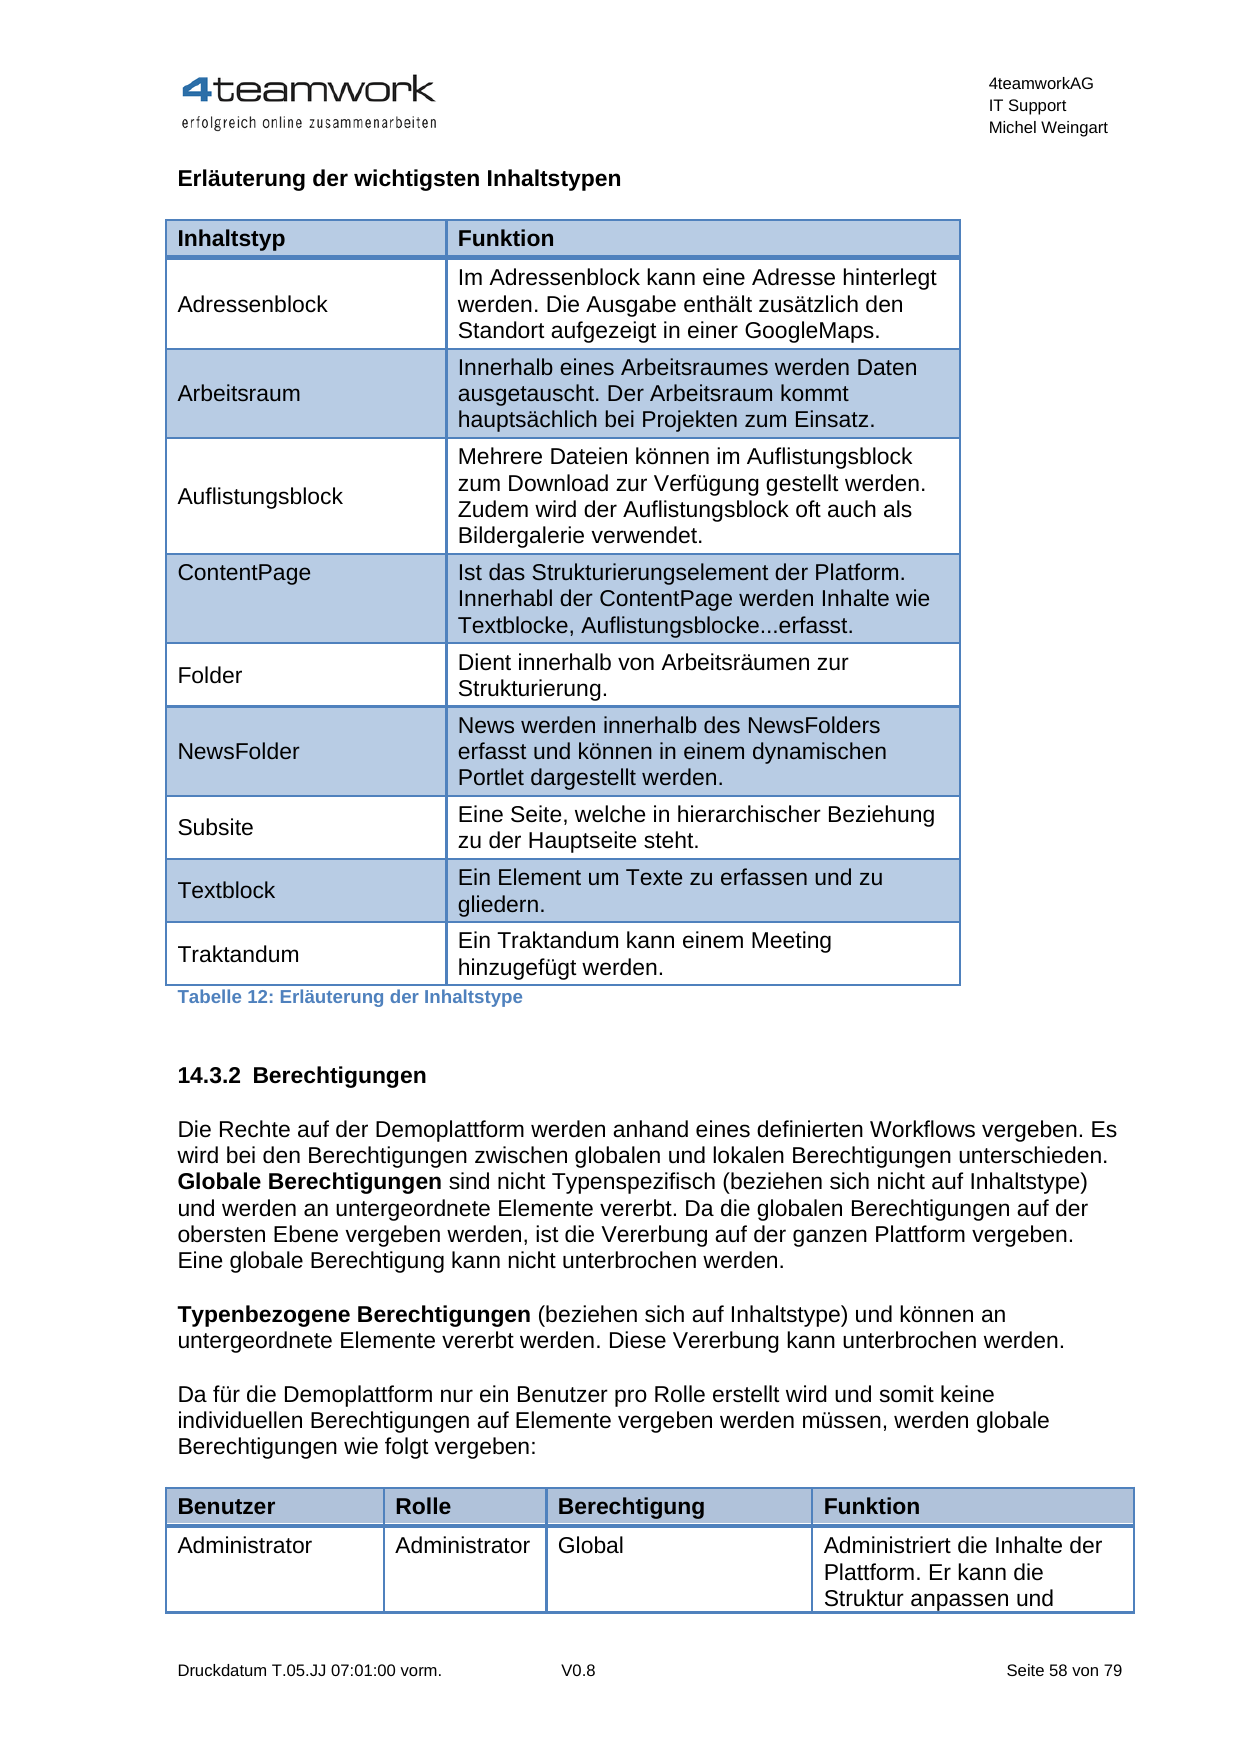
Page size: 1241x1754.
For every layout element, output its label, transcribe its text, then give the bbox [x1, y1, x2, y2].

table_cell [813, 1528, 1133, 1611]
table_cell News werden innerhalb des NewsFolders erfasst und können in einem dynamischen Portlet dargestellt werden. [448, 708, 959, 795]
table_cell Eine Seite, welche in hierarchischer Beziehung zu der Hauptseite steht. [448, 797, 959, 858]
table_header Benutzer [167, 1489, 383, 1523]
table_cell Im Adressenblock kann eine Adresse hinterlegt werden. Die Ausgabe enthält zusätzlich den Standort aufgezeigt in einer GoogleMaps. [448, 260, 959, 347]
table_cell Traktandum [167, 923, 445, 984]
table_header Funktion [813, 1489, 1133, 1523]
table_cell Global [548, 1528, 811, 1611]
table_cell Ein Element um Texte zu erfassen und zu gliedern. [448, 860, 959, 921]
table_cell Adressenblock [167, 260, 445, 347]
text Erläuterung der wichtigsten Inhaltstypen [177, 165, 1122, 192]
table_header Inhaltstyp [167, 221, 445, 255]
table_cell Innerhalb eines Arbeitsraumes werden Daten ausgetauscht. Der Arbeitsraum kommt hauptsächlich bei Projekten zum Einsatz. [448, 350, 959, 437]
table_cell Auflistungsblock [167, 439, 445, 553]
table_cell Textblock [167, 860, 445, 921]
table_cell Ein Traktandum kann einem Meeting hinzugefügt werden. [448, 923, 959, 984]
subtitle Berechtigungen [177, 1062, 1122, 1088]
text Typenbezogene Berechtigungen (beziehen sich auf Inhaltstype) und können an untergeordnete Elemente vererbt werden. Diese Vererbung kann unterbrochen werden. [177, 1301, 1122, 1353]
picture [177, 69, 440, 134]
text Die Rechte auf der Demoplattform werden anhand eines definierten Workflows vergeben. Es wird bei den Berechtigungen zwischen globalen und lokalen Berechtigungen unterschieden. Globale Berechtigungen sind nicht Typenspezifisch (beziehen sich nicht auf Inhaltstype) und werden an untergeordnete Elemente vererbt. Da die globalen Berechtigungen auf der obersten Ebene vergeben werden, ist die Vererbung auf der ganzen Plattform vergeben. Eine globale Berechtigung kann nicht unterbrochen werden. [177, 1116, 1122, 1274]
table_cell Folder [167, 644, 445, 705]
table_header Funktion [448, 221, 959, 255]
table_cell Administrator [385, 1528, 545, 1611]
table_header Berechtigung [548, 1489, 811, 1523]
table_cell NewsFolder [167, 708, 445, 795]
table_cell Subsite [167, 797, 445, 858]
table_cell Dient innerhalb von Arbeitsräumen zur Strukturierung. [448, 644, 959, 705]
table_header Rolle [385, 1489, 545, 1523]
table_cell Arbeitsraum [167, 350, 445, 437]
table_cell Administrator [167, 1528, 383, 1611]
table_cell Ist das Strukturierungselement der Platform. Innerhabl der ContentPage werden Inhalte wie Textblocke, Auflistungsblocke...erfasst. [448, 555, 959, 642]
text Da für die Demoplattform nur ein Benutzer pro Rolle erstellt wird und somit keine individuellen Berechtigungen auf Elemente vergeben werden müssen, werden globale Berechtigungen wie folgt vergeben: [177, 1381, 1122, 1459]
table_cell Mehrere Dateien können im Auflistungsblock zum Download zur Verfügung gestellt werden. Zudem wird der Auflistungsblock oft auch als Bildergalerie verwendet. [448, 439, 959, 553]
table_cell ContentPage [167, 555, 445, 642]
